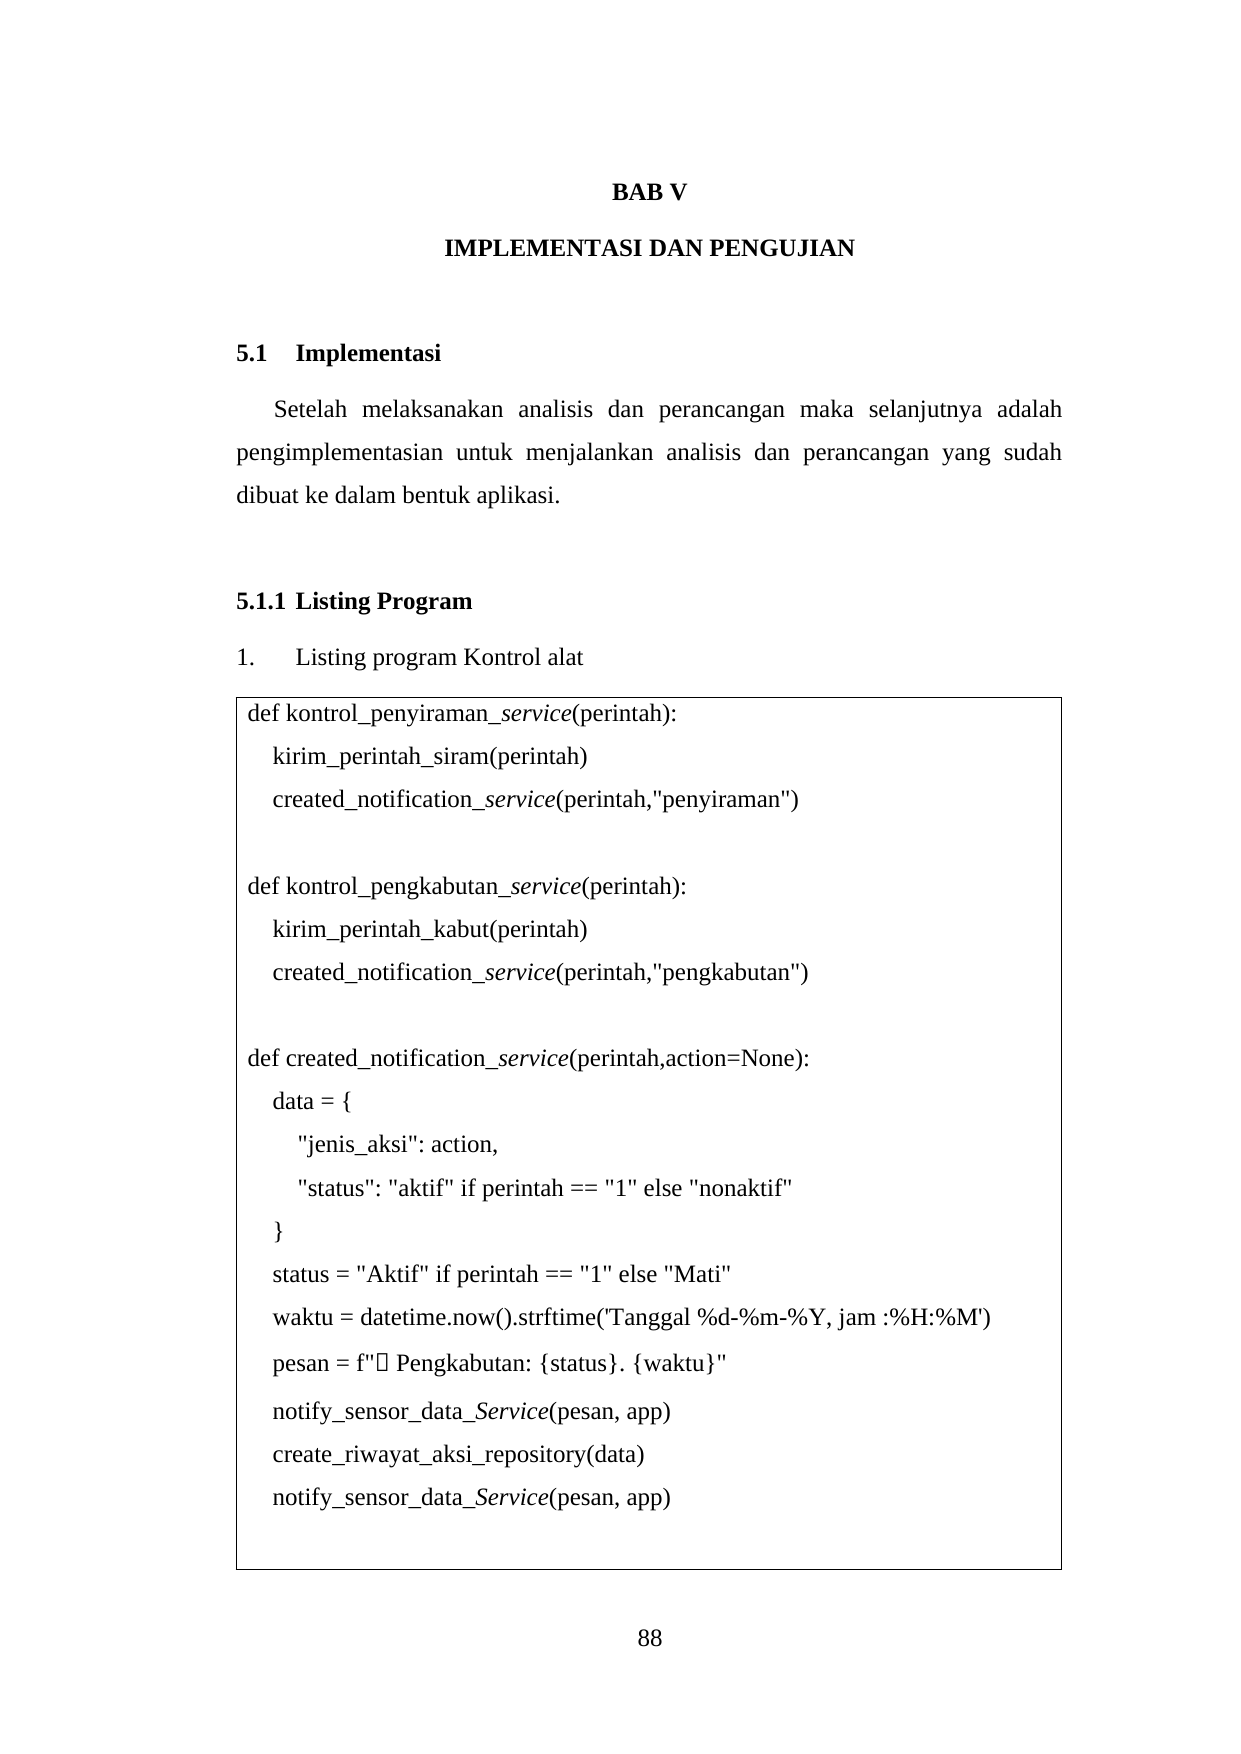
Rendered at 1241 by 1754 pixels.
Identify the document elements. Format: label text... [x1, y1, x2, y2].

list Listing program Kontrol alat [236, 642, 1063, 670]
table_header def kontrol_penyiraman_service(perintah): kirim_perintah_siram(perintah) created_notification_service(perintah,"penyiraman") def kontrol_pengkabutan_service(perintah): kirim_perintah_kabut(perintah) created_notification_service(perintah,"pengkabutan") def created_notification_service(perintah,action=None): data = { "jenis_aksi": action, "status": "aktif" if perintah == "1" else "nonaktif" } status = "Aktif" if perintah == "1" else "Mati" waktu = datetime.now().strftime('Tanggal %d-%m-%Y, jam :%H:%M') pesan = f"🚨 Pengkabutan: {status}. {waktu}" notify_sensor_data_Service(pesan, app) create_riwayat_aksi_repository(data) notify_sensor_data_Service(pesan, app) [237, 698, 1061, 1568]
subtitle Implementasi [236, 338, 1063, 367]
text Setelah melaksanakan analisis dan perancangan maka selanjutnya adalah pengimplementasian untuk menjalankan analisis dan perancangan yang sudah dibuat ke dalam bentuk aplikasi. [236, 394, 1063, 509]
subtitle IMPLEMENTASI DAN PENGUJIAN [236, 233, 1063, 262]
subtitle Listing Program [236, 586, 1063, 615]
subtitle BAB V [236, 177, 1063, 206]
